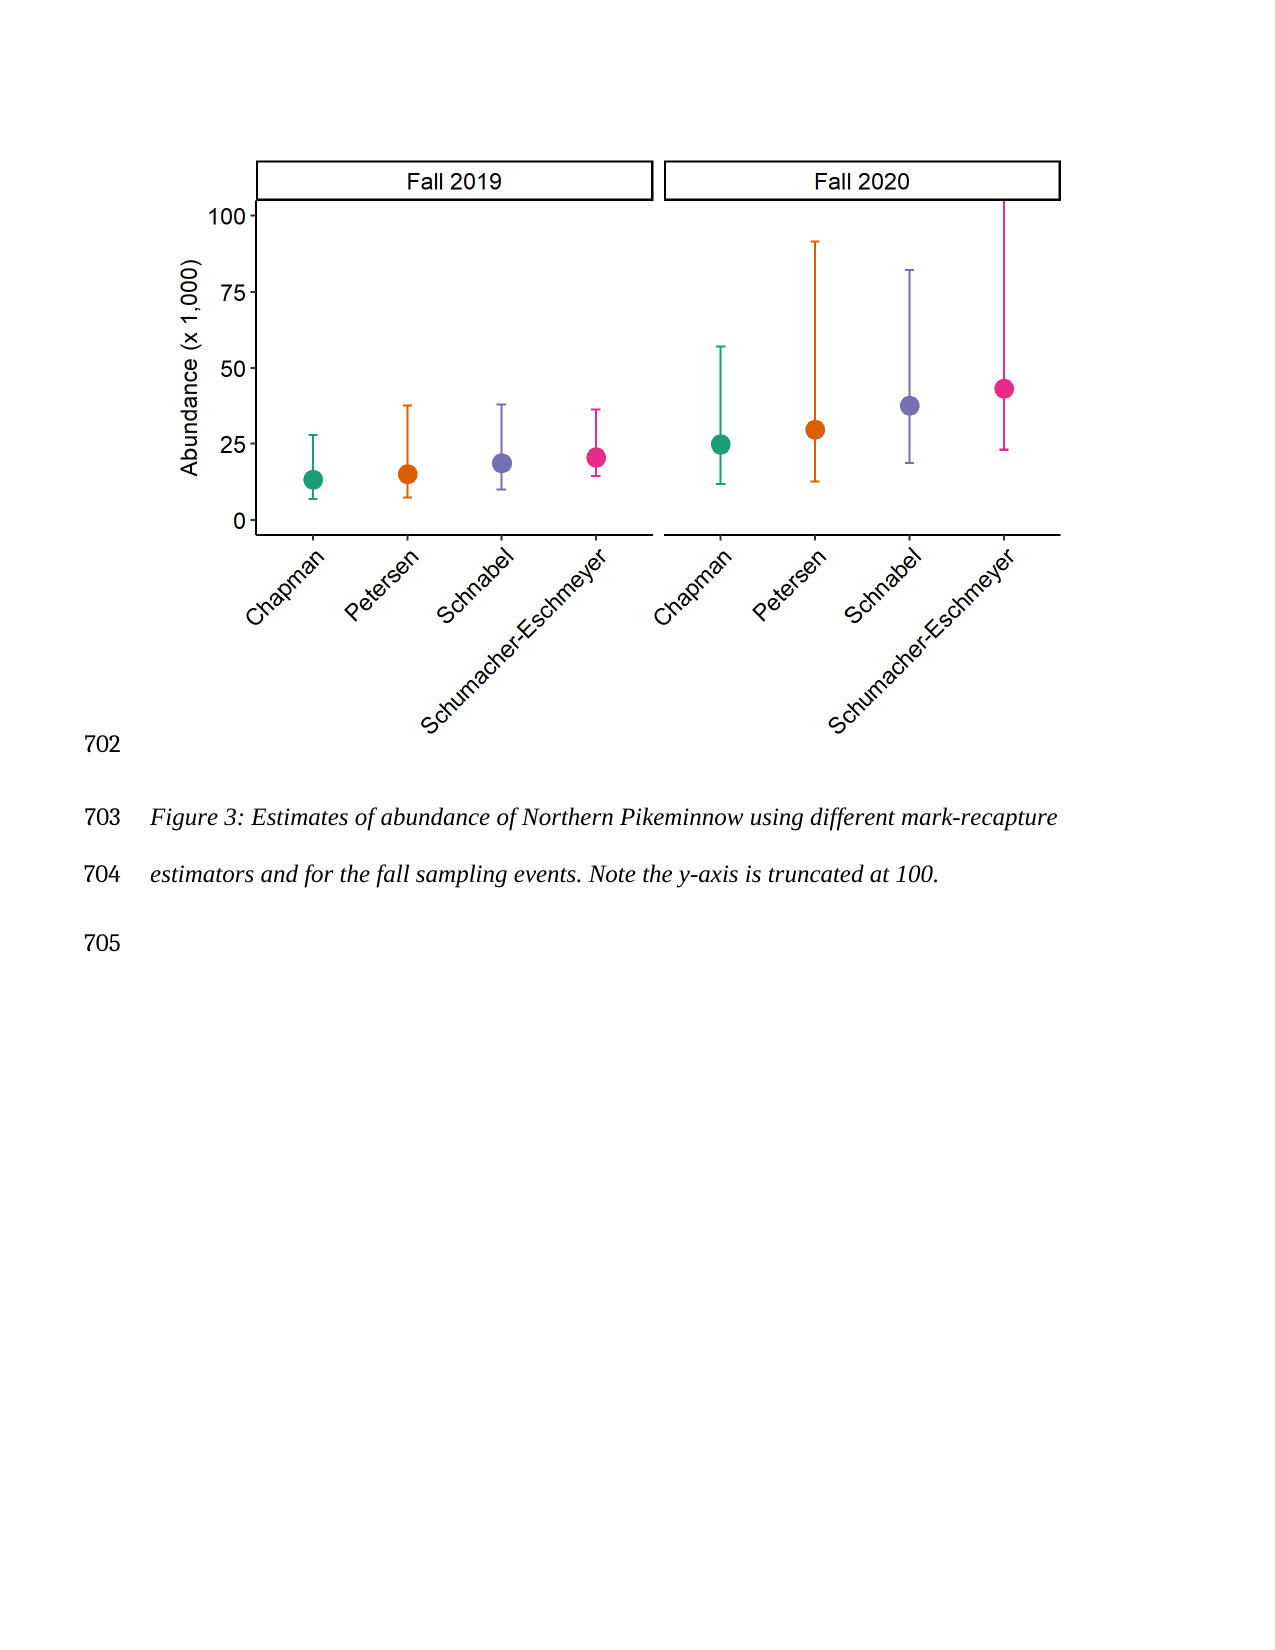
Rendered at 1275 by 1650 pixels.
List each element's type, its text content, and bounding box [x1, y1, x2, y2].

picture [168, 150, 1072, 752]
text Figure 3: Estimates of abundance of Northern Pikeminnow using different mark-recapture estimators and for the fall sampling events. Note the y-axis is truncated at 100. [150, 802, 1125, 888]
